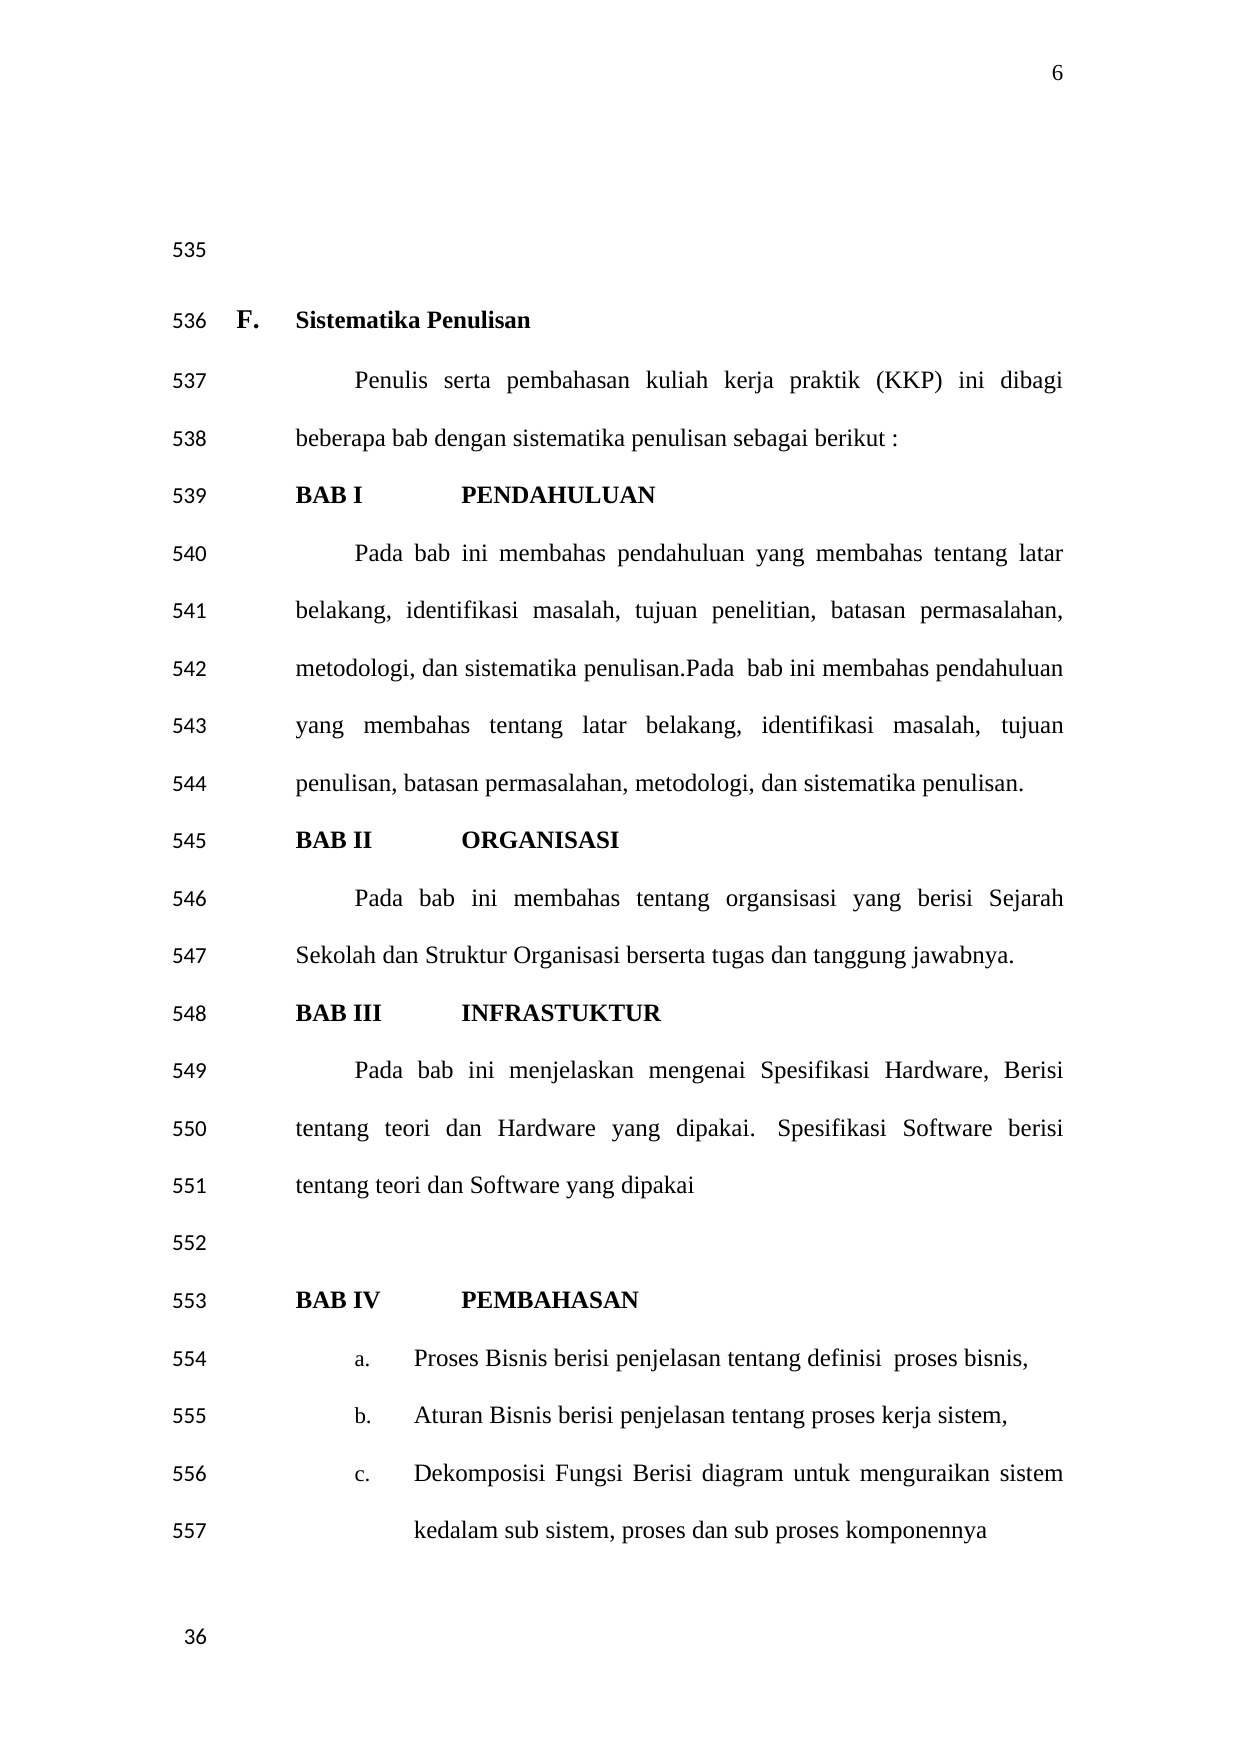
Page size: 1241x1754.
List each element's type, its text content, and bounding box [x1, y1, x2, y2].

list Sistematika Penulisan [236, 303, 1064, 334]
list Dekomposisi Fungsi Berisi diagram untuk menguraikan sistem kedalam sub sistem, proses dan sub proses komponennya [354, 1458, 1064, 1544]
list Proses Bisnis berisi penjelasan tentang definisi proses bisnis, [354, 1343, 1064, 1372]
text Pada bab ini menjelaskan mengenai Spesifikasi Hardware, Berisi tentang teori dan Hardware yang dipakai. Spesifikasi Software berisi tentang teori dan Software yang dipakai [295, 1055, 1064, 1199]
text Pada bab ini membahas tentang organsisasi yang berisi Sejarah Sekolah dan Struktur Organisasi berserta tugas dan tanggung jawabnya. [295, 883, 1064, 969]
text BAB II ORGANISASI [236, 825, 1063, 854]
text BAB I PENDAHULUAN [236, 480, 1063, 509]
text Pada bab ini membahas pendahuluan yang membahas tentang latar belakang, identifikasi masalah, tujuan penelitian, batasan permasalahan, metodologi, dan sistematika penulisan.Pada bab ini membahas pendahuluan yang membahas tentang latar belakang, identifikasi masalah, tujuan penulisan, batasan permasalahan, metodologi, dan sistematika penulisan. [295, 538, 1064, 797]
list Aturan Bisnis berisi penjelasan tentang proses kerja sistem, [354, 1400, 1064, 1429]
text Penulis serta pembahasan kuliah kerja praktik (KKP) ini dibagi beberapa bab dengan sistematika penulisan sebagai berikut : [295, 365, 1064, 452]
text BAB IV PEMBAHASAN [295, 1285, 1063, 1314]
text BAB III INFRASTUKTUR [236, 998, 1063, 1027]
